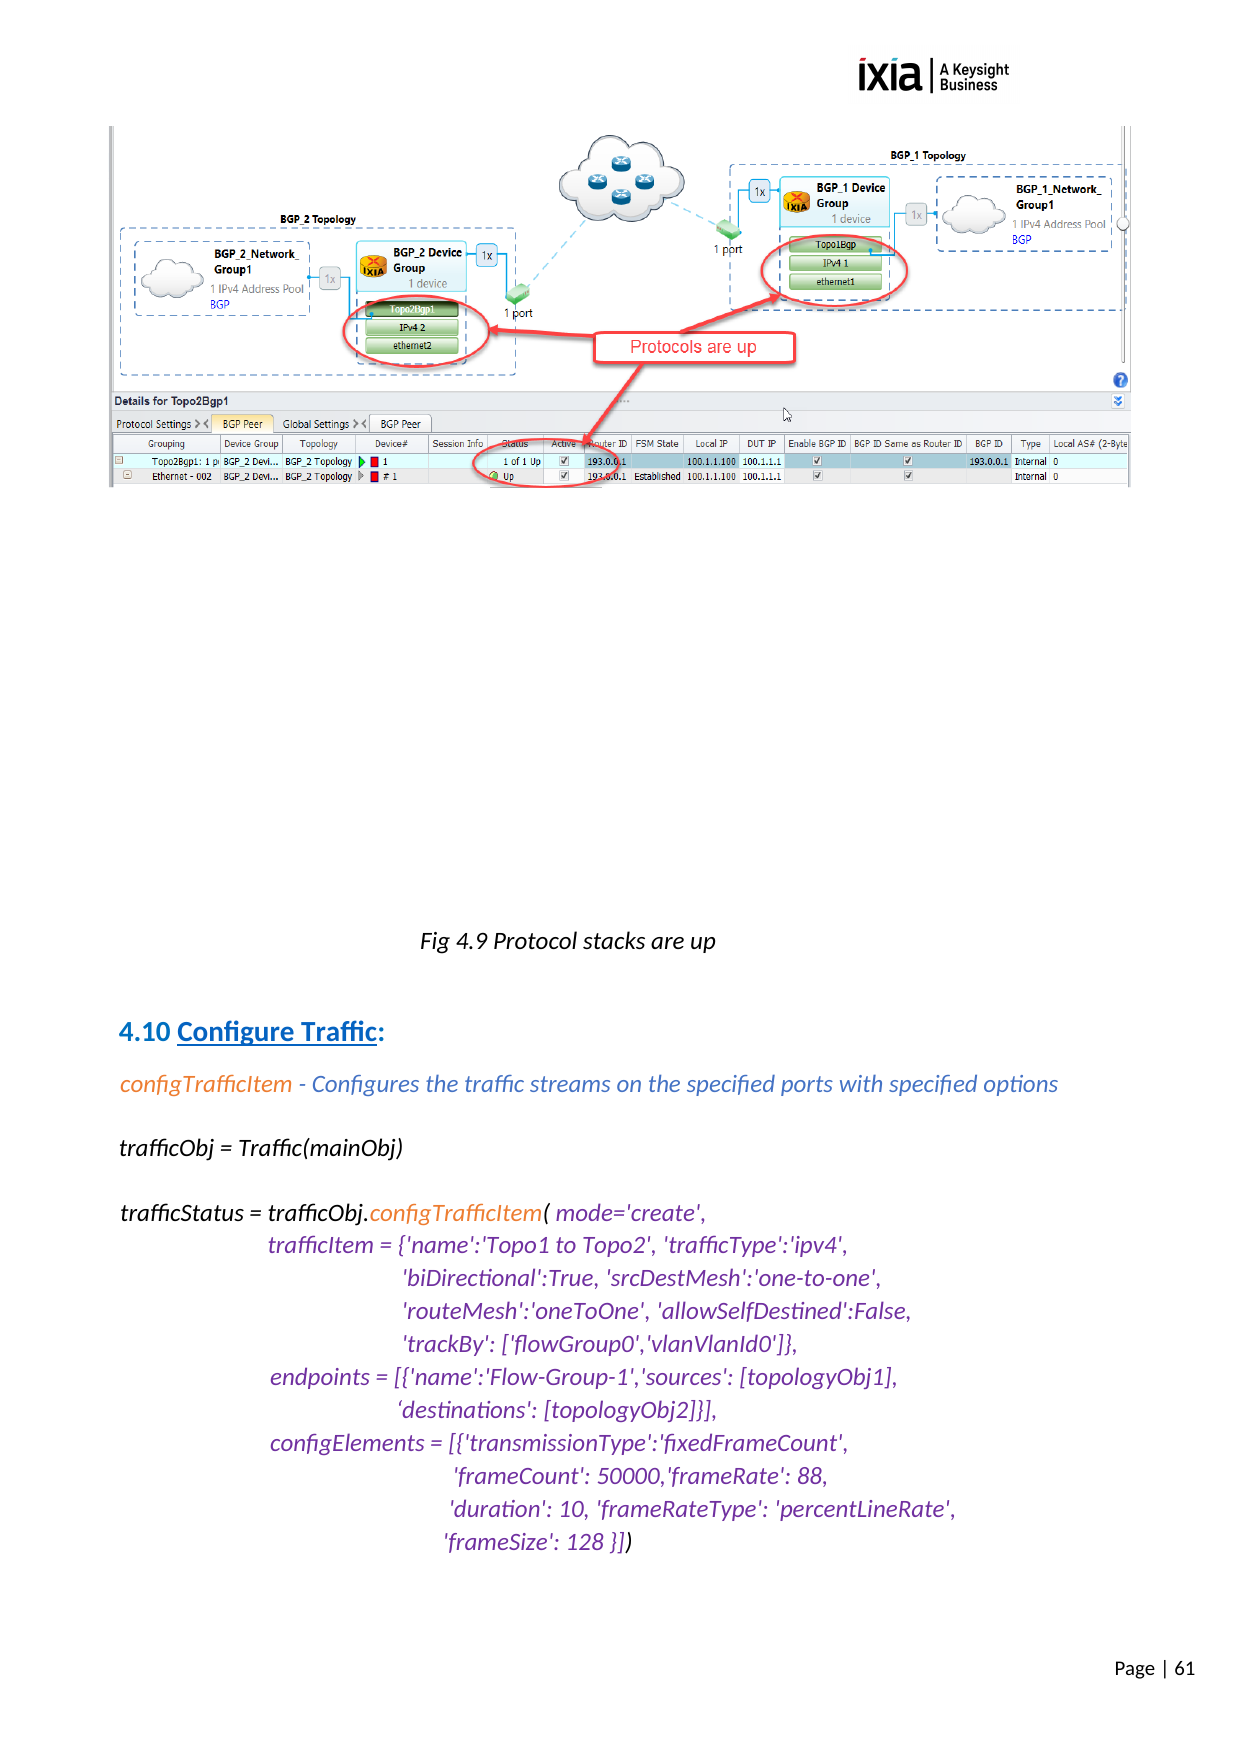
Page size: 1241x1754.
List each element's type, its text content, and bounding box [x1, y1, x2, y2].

text 'biDirectional':True, 'srcDestMesh':'one-to-one', [345, 1262, 1195, 1293]
text trafficStatus = trafficObj.configTrafficItem( mode='create', [120, 1197, 1195, 1227]
picture [847, 45, 1021, 104]
text 'frameCount': 50000,'frameRate': 88, [345, 1460, 1195, 1491]
text trafficItem = {'name':'Topo1 to Topo2', 'trafficType':'ipv4', [120, 1229, 1195, 1260]
text configElements = [{'transmissionType':'fixedFrameCount', [45, 1427, 1195, 1458]
picture [108, 126, 1130, 488]
subtitle Configure Traffic: [118, 1013, 1141, 1049]
text ‘destinations': [topologyObj2]}], [345, 1394, 1195, 1425]
text 'duration': 10, 'frameRateType': 'percentLineRate', [345, 1493, 1195, 1523]
text endpoints = [{'name':'Flow-Group-1','sources': [topologyObj1], [195, 1361, 1195, 1392]
text 'routeMesh':'oneToOne', 'allowSelfDestined':False, [270, 1295, 1195, 1326]
text configTrafficItem - Configures the traffic streams on the specified ports with specified options [120, 1068, 1195, 1098]
text trafficObj = Traffic(mainObj) [118, 1132, 841, 1163]
text Fig 4.9 Protocol stacks are up [420, 925, 1195, 956]
text 'trackBy': ['flowGroup0','vlanVlanId0']}, [345, 1328, 1195, 1359]
text 'frameSize': 128 }]) [345, 1526, 1195, 1556]
